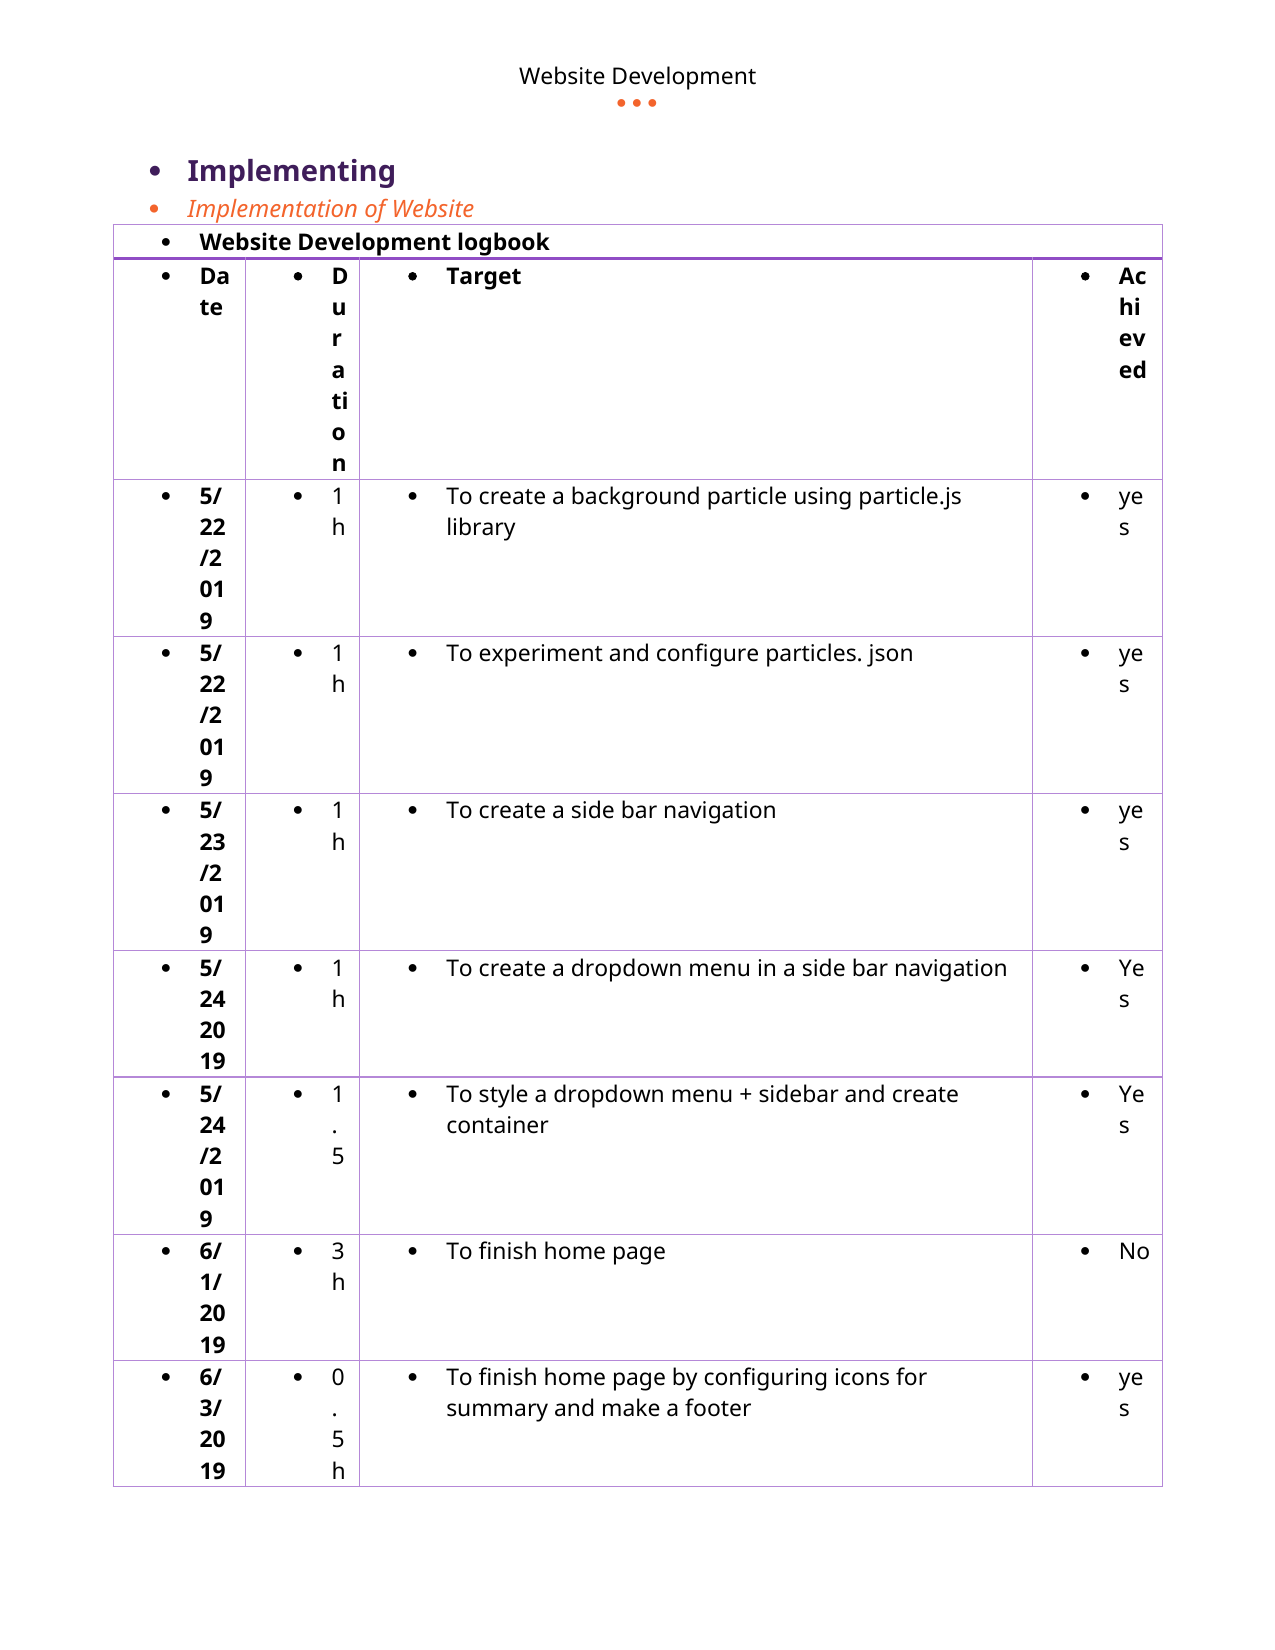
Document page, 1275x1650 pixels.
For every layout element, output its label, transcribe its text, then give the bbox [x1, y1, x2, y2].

table_cell Target [360, 260, 1032, 478]
table_header Website Development logbook [114, 225, 1162, 257]
table_cell 1h [246, 480, 359, 636]
table_cell 5/23/2019 [114, 794, 245, 950]
table_cell yes [1033, 480, 1162, 636]
table_cell yes [1033, 1361, 1162, 1486]
table_cell No [1033, 1235, 1162, 1360]
subtitle Implementation of Website [150, 192, 1162, 224]
table_cell To create a dropdown menu in a side bar navigation [360, 951, 1032, 1076]
table_cell 0.5h [246, 1361, 359, 1486]
table_cell 5/22/2019 [114, 480, 245, 636]
table_cell To create a background particle using particle.js library [360, 480, 1032, 636]
table_cell To create a side bar navigation [360, 794, 1032, 950]
table_cell Yes [1033, 1078, 1162, 1234]
subtitle Implementing [150, 150, 1162, 190]
table_cell 6/3/2019 [114, 1361, 245, 1486]
table_cell 6/1/2019 [114, 1235, 245, 1360]
table_cell Yes [1033, 951, 1162, 1076]
table_cell Duration [246, 260, 359, 478]
table_cell 1h [246, 637, 359, 793]
table_cell yes [1033, 794, 1162, 950]
table_cell Date [114, 260, 245, 478]
table_cell 5/242019 [114, 951, 245, 1076]
table_cell 1h [246, 951, 359, 1076]
table_cell 3h [246, 1235, 359, 1360]
table_cell To finish home page by configuring icons for summary and make a footer [360, 1361, 1032, 1486]
table_cell 1.5 [246, 1078, 359, 1234]
table_cell 5/22/2019 [114, 637, 245, 793]
table_cell 1h [246, 794, 359, 950]
table_cell 5/24/2019 [114, 1078, 245, 1234]
table_cell To style a dropdown menu + sidebar and create container [360, 1078, 1032, 1234]
table_cell To experiment and configure particles. json [360, 637, 1032, 793]
table_cell Achieved [1033, 260, 1162, 478]
table_cell To finish home page [360, 1235, 1032, 1360]
table_cell yes [1033, 637, 1162, 793]
